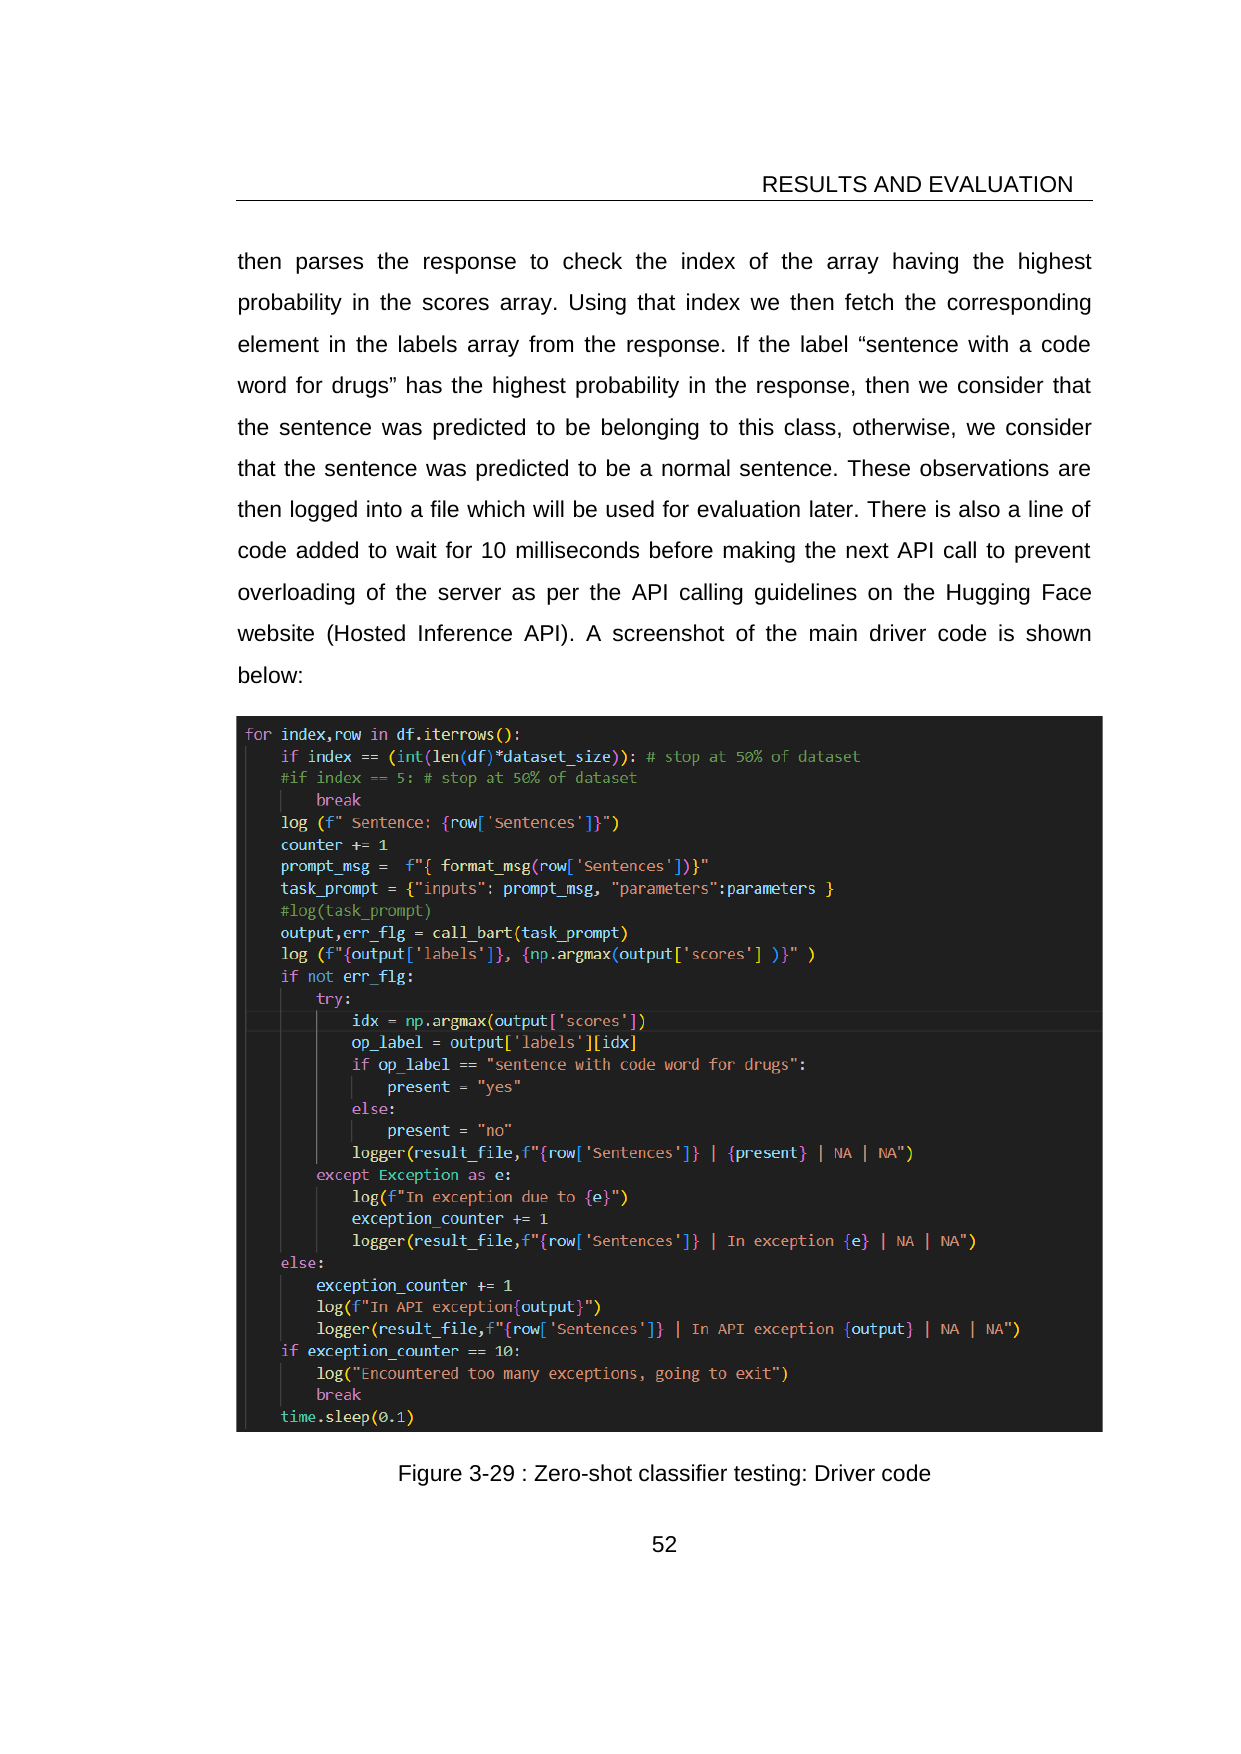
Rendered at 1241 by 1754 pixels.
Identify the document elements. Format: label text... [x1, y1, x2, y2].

picture [236, 716, 1103, 1432]
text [236, 248, 1092, 688]
